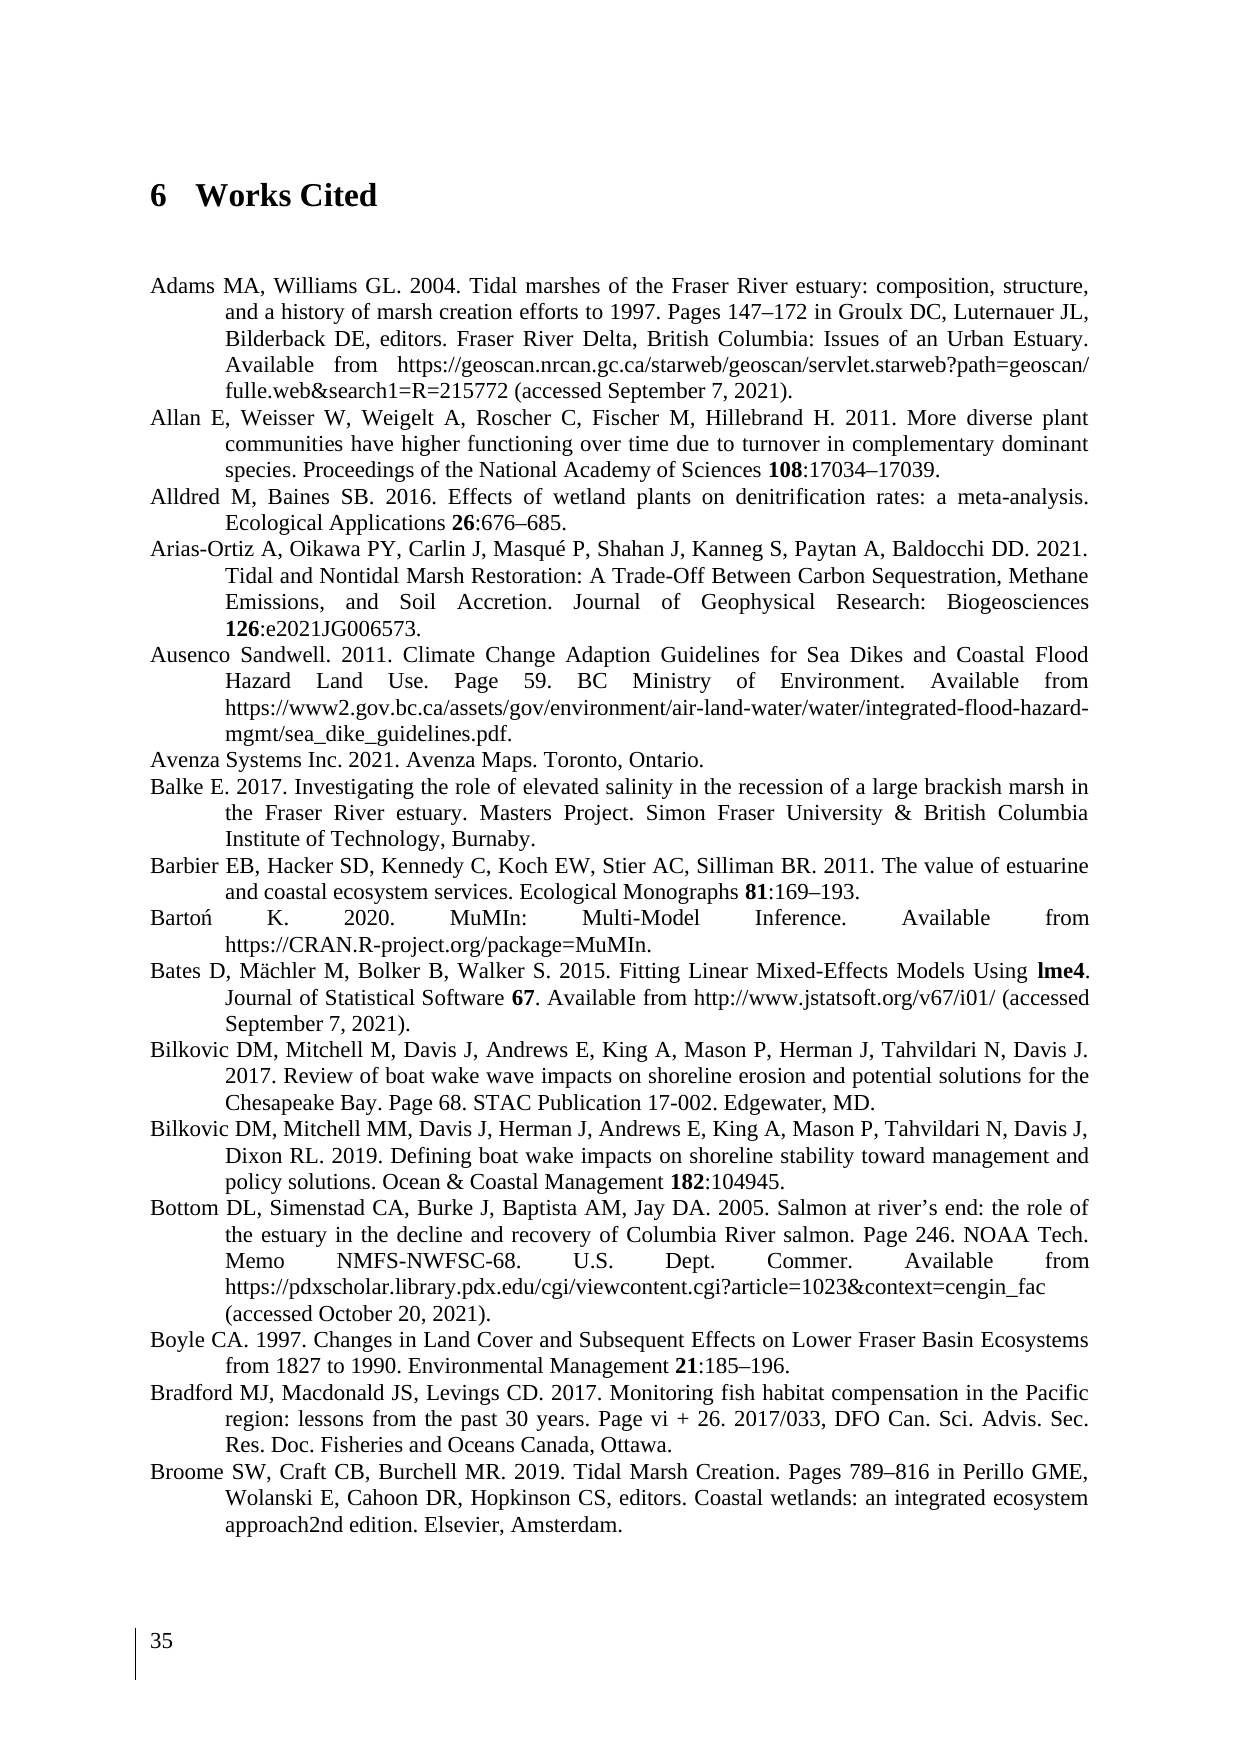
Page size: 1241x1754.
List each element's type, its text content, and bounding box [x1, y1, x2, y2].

subtitle Works Cited [150, 175, 1090, 213]
text Avenza Systems Inc. 2021. Avenza Maps. Toronto, Ontario. [150, 746, 1090, 773]
text Bates D, Mächler M, Bolker B, Walker S. 2015. Fitting Linear Mixed-Effects Models Using lme4. Journal of Statistical Software 67. Available from http://www.jstatsoft.org/v67/i01/ (accessed September 7, 2021). [150, 957, 1090, 1036]
text Bartoń K. 2020. MuMIn: Multi-Model Inference. Available from https://CRAN.R-project.org/package=MuMIn. [150, 904, 1090, 957]
text Arias-Ortiz A, Oikawa PY, Carlin J, Masqué P, Shahan J, Kanneg S, Paytan A, Baldocchi DD. 2021. Tidal and Nontidal Marsh Restoration: A Trade-Off Between Carbon Sequestration, Methane Emissions, and Soil Accretion. Journal of Geophysical Research: Biogeosciences 126:e2021JG006573. [150, 536, 1090, 641]
text Broome SW, Craft CB, Burchell MR. 2019. Tidal Marsh Creation. Pages 789–816 in Perillo GME, Wolanski E, Cahoon DR, Hopkinson CS, editors. Coastal wetlands: an integrated ecosystem approach2nd edition. Elsevier, Amsterdam. [150, 1458, 1090, 1537]
text Boyle CA. 1997. Changes in Land Cover and Subsequent Effects on Lower Fraser Basin Ecosystems from 1827 to 1990. Environmental Management 21:185–196. [150, 1326, 1090, 1379]
text Bradford MJ, Macdonald JS, Levings CD. 2017. Monitoring fish habitat compensation in the Pacific region: lessons from the past 30 years. Page vi + 26. 2017/033, DFO Can. Sci. Advis. Sec. Res. Doc. Fisheries and Oceans Canada, Ottawa. [150, 1379, 1090, 1458]
text Barbier EB, Hacker SD, Kennedy C, Koch EW, Stier AC, Silliman BR. 2011. The value of estuarine and coastal ecosystem services. Ecological Monographs 81:169–193. [150, 852, 1090, 904]
text Alldred M, Baines SB. 2016. Effects of wetland plants on denitrification rates: a meta-analysis. Ecological Applications 26:676–685. [150, 483, 1090, 536]
text Bilkovic DM, Mitchell M, Davis J, Andrews E, King A, Mason P, Herman J, Tahvildari N, Davis J. 2017. Review of boat wake wave impacts on shoreline erosion and potential solutions for the Chesapeake Bay. Page 68. STAC Publication 17-002. Edgewater, MD. [150, 1036, 1090, 1115]
text Bottom DL, Simenstad CA, Burke J, Baptista AM, Jay DA. 2005. Salmon at river’s end: the role of the estuary in the decline and recovery of Columbia River salmon. Page 246. NOAA Tech. Memo NMFS-NWFSC-68. U.S. Dept. Commer. Available from https://pdxscholar.library.pdx.edu/cgi/viewcontent.cgi?article=1023&context=cengin_fac (accessed October 20, 2021). [150, 1194, 1090, 1326]
text Bilkovic DM, Mitchell MM, Davis J, Herman J, Andrews E, King A, Mason P, Tahvildari N, Davis J, Dixon RL. 2019. Defining boat wake impacts on shoreline stability toward management and policy solutions. Ocean & Coastal Management 182:104945. [150, 1115, 1090, 1194]
text Ausenco Sandwell. 2011. Climate Change Adaption Guidelines for Sea Dikes and Coastal Flood Hazard Land Use. Page 59. BC Ministry of Environment. Available from https://www2.gov.bc.ca/assets/gov/environment/air-land-water/water/integrated-flood-hazard-mgmt/sea_dike_guidelines.pdf. [150, 641, 1090, 746]
text Balke E. 2017. Investigating the role of elevated salinity in the recession of a large brackish marsh in the Fraser River estuary. Masters Project. Simon Fraser University & British Columbia Institute of Technology, Burnaby. [150, 773, 1090, 852]
text Allan E, Weisser W, Weigelt A, Roscher C, Fischer M, Hillebrand H. 2011. More diverse plant communities have higher functioning over time due to turnover in complementary dominant species. Proceedings of the National Academy of Sciences 108:17034–17039. [150, 404, 1090, 483]
text Adams MA, Williams GL. 2004. Tidal marshes of the Fraser River estuary: composition, structure, and a history of marsh creation efforts to 1997. Pages 147–172 in Groulx DC, Luternauer JL, Bilderback DE, editors. Fraser River Delta, British Columbia: Issues of an Urban Estuary. Available from https://geoscan.nrcan.gc.ca/starweb/geoscan/servlet.starweb?path=geoscan/fulle.web&search1=R=215772 (accessed September 7, 2021). [150, 272, 1090, 404]
